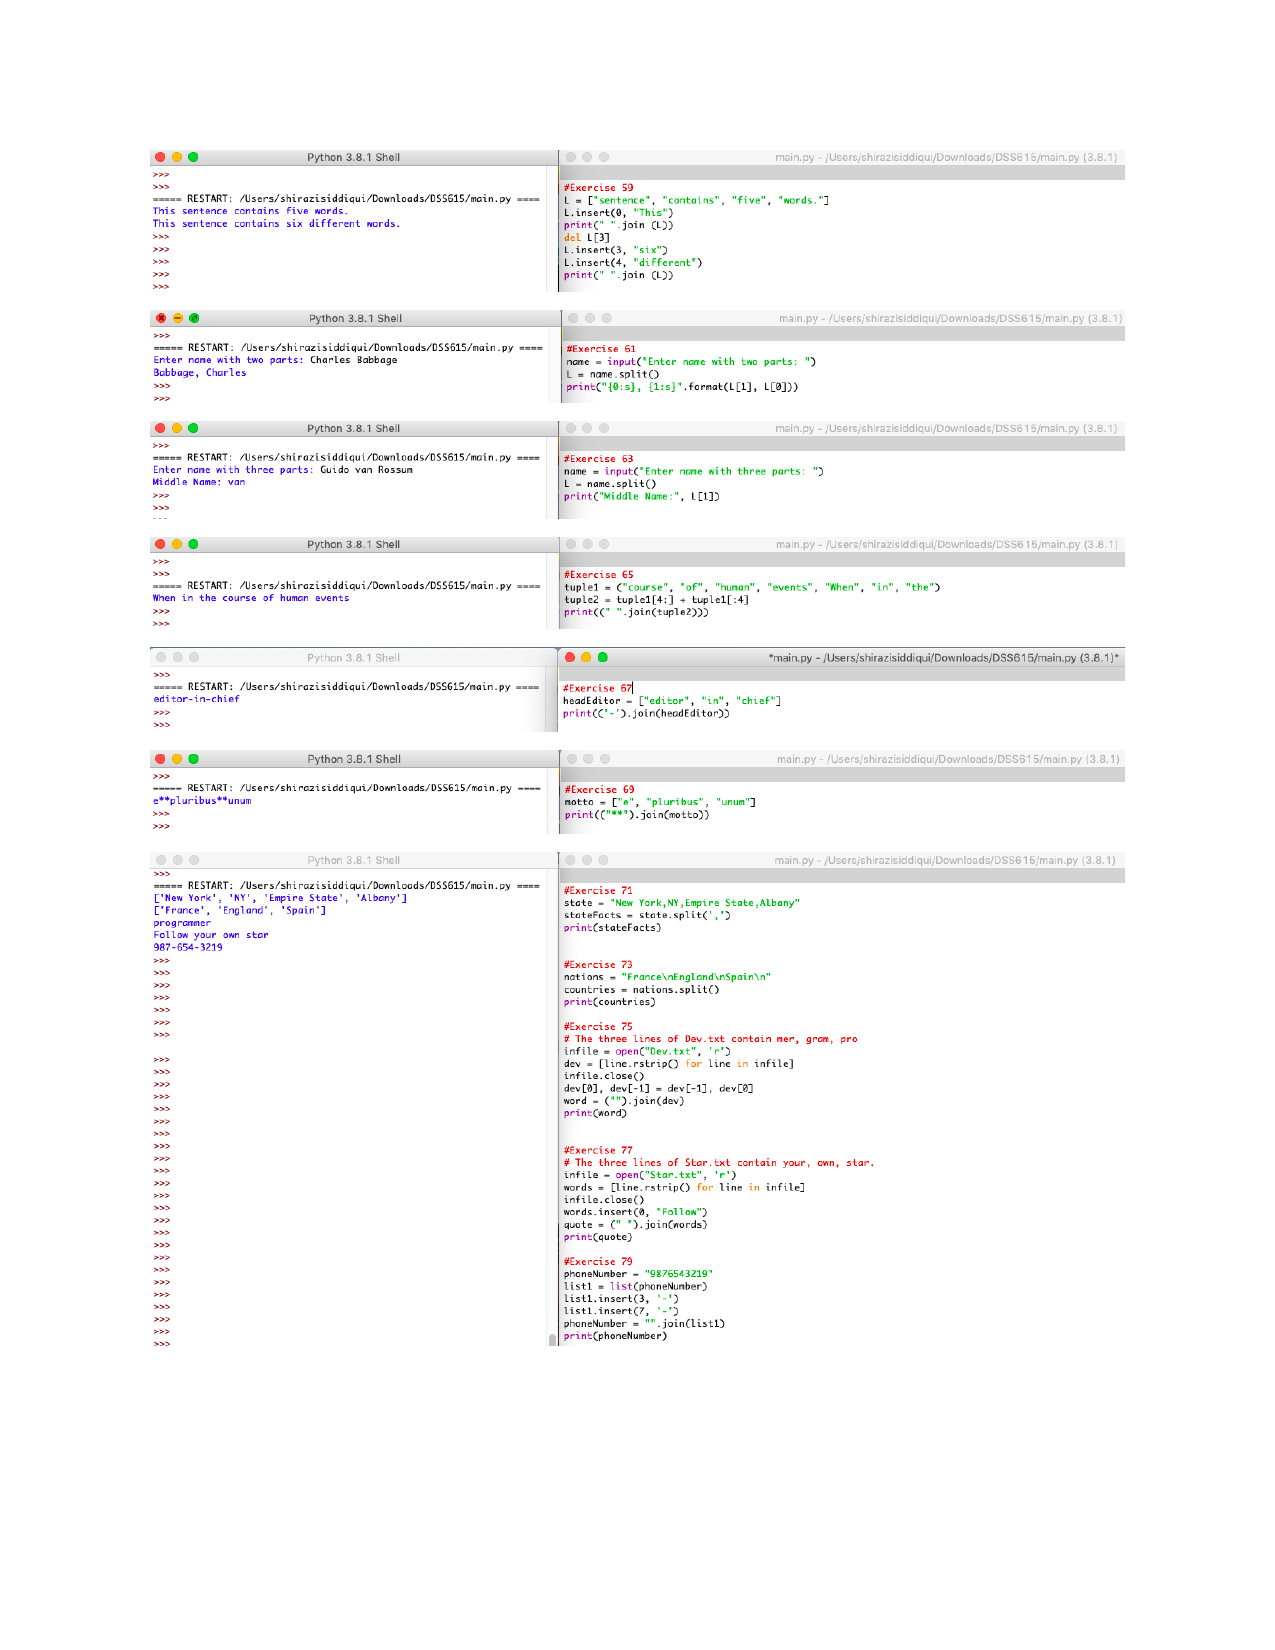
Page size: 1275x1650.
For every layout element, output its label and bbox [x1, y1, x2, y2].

picture [150, 647, 1125, 732]
picture [150, 421, 1125, 519]
picture [150, 537, 1125, 629]
picture [150, 150, 1125, 292]
picture [150, 310, 1125, 403]
picture [150, 750, 1125, 834]
picture [150, 852, 1125, 1346]
